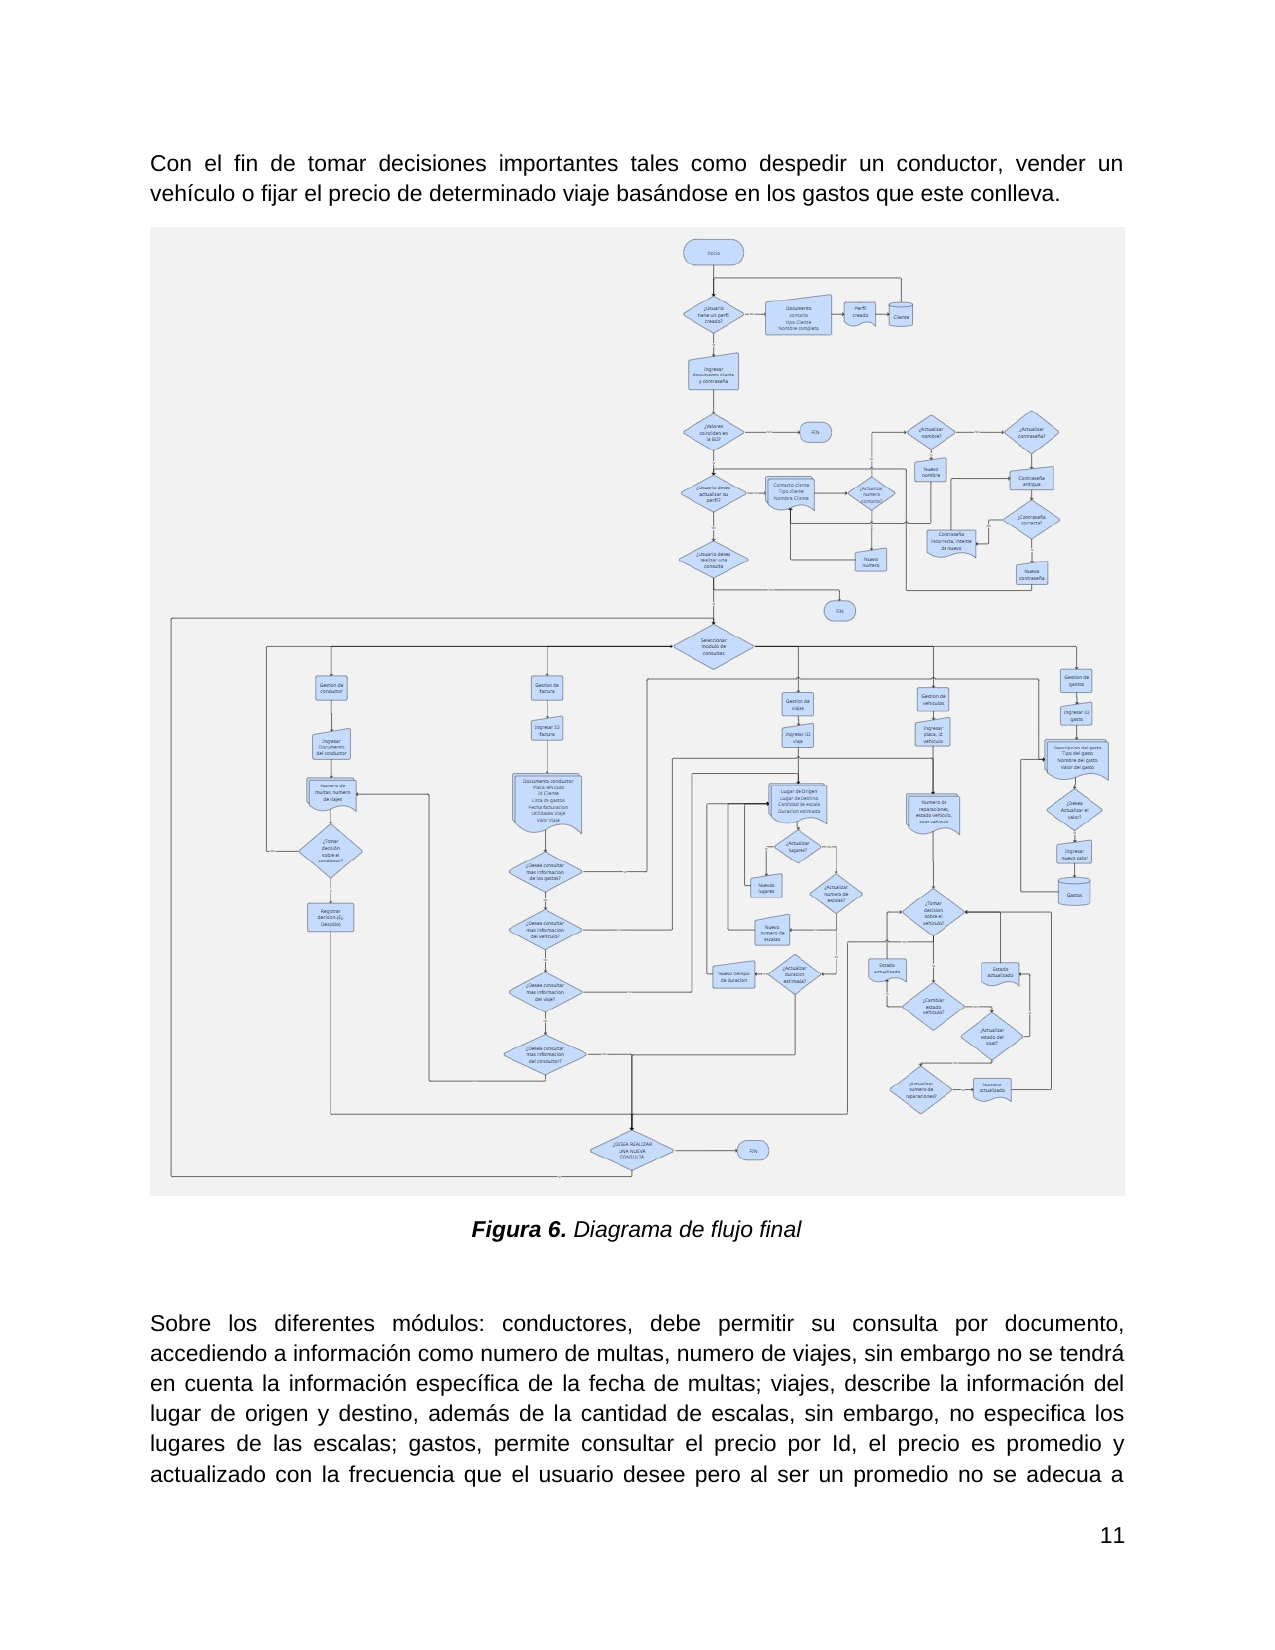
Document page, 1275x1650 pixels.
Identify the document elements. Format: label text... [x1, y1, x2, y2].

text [150, 150, 1125, 207]
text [150, 1309, 1125, 1487]
picture [150, 227, 1125, 1196]
text Figura 6. Diagrama de flujo final [150, 1216, 1125, 1242]
